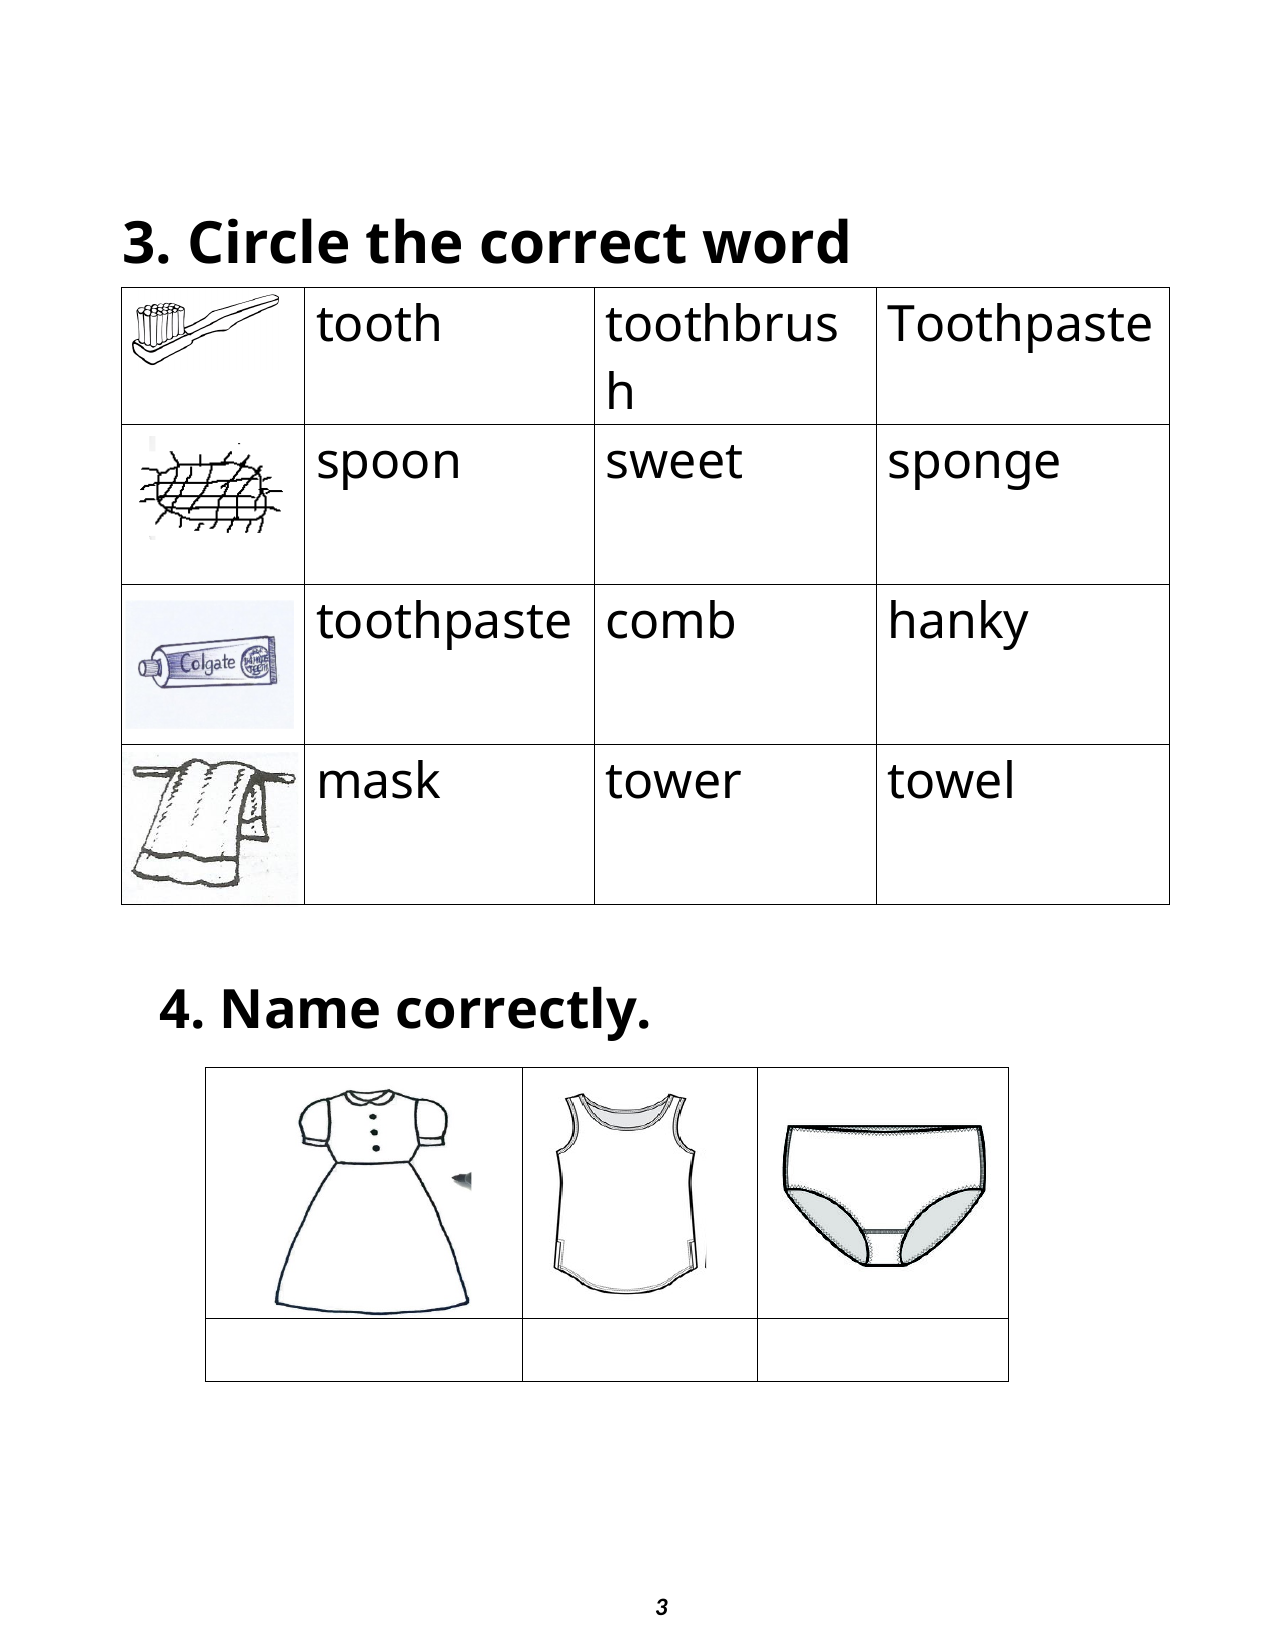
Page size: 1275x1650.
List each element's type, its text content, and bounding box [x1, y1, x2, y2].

table_cell [206, 1319, 522, 1381]
table_cell sponge [877, 425, 1169, 584]
table_cell comb [595, 585, 876, 744]
table_header toothbrush [595, 288, 876, 424]
table_header [523, 1068, 757, 1318]
table_cell sweet [595, 425, 876, 584]
table_cell tower [595, 745, 876, 904]
table_cell mask [305, 745, 594, 904]
table_cell [758, 1319, 1008, 1381]
table_cell [122, 745, 304, 904]
text 3. Circle the correct word [122, 201, 1200, 281]
table_header [758, 1068, 1008, 1318]
table_header tooth [305, 288, 594, 424]
table_cell [523, 1319, 757, 1381]
table_cell hanky [877, 585, 1169, 744]
table_cell toothpaste [305, 585, 594, 744]
table_cell towel [877, 745, 1169, 904]
table_cell [122, 425, 304, 584]
table_header [122, 288, 304, 424]
table_cell spoon [305, 425, 594, 584]
table_cell [122, 585, 304, 744]
table_header Toothpaste [877, 288, 1169, 424]
text 4. Name correctly. [159, 971, 1200, 1044]
table_header [206, 1068, 522, 1318]
picture [136, 436, 284, 540]
